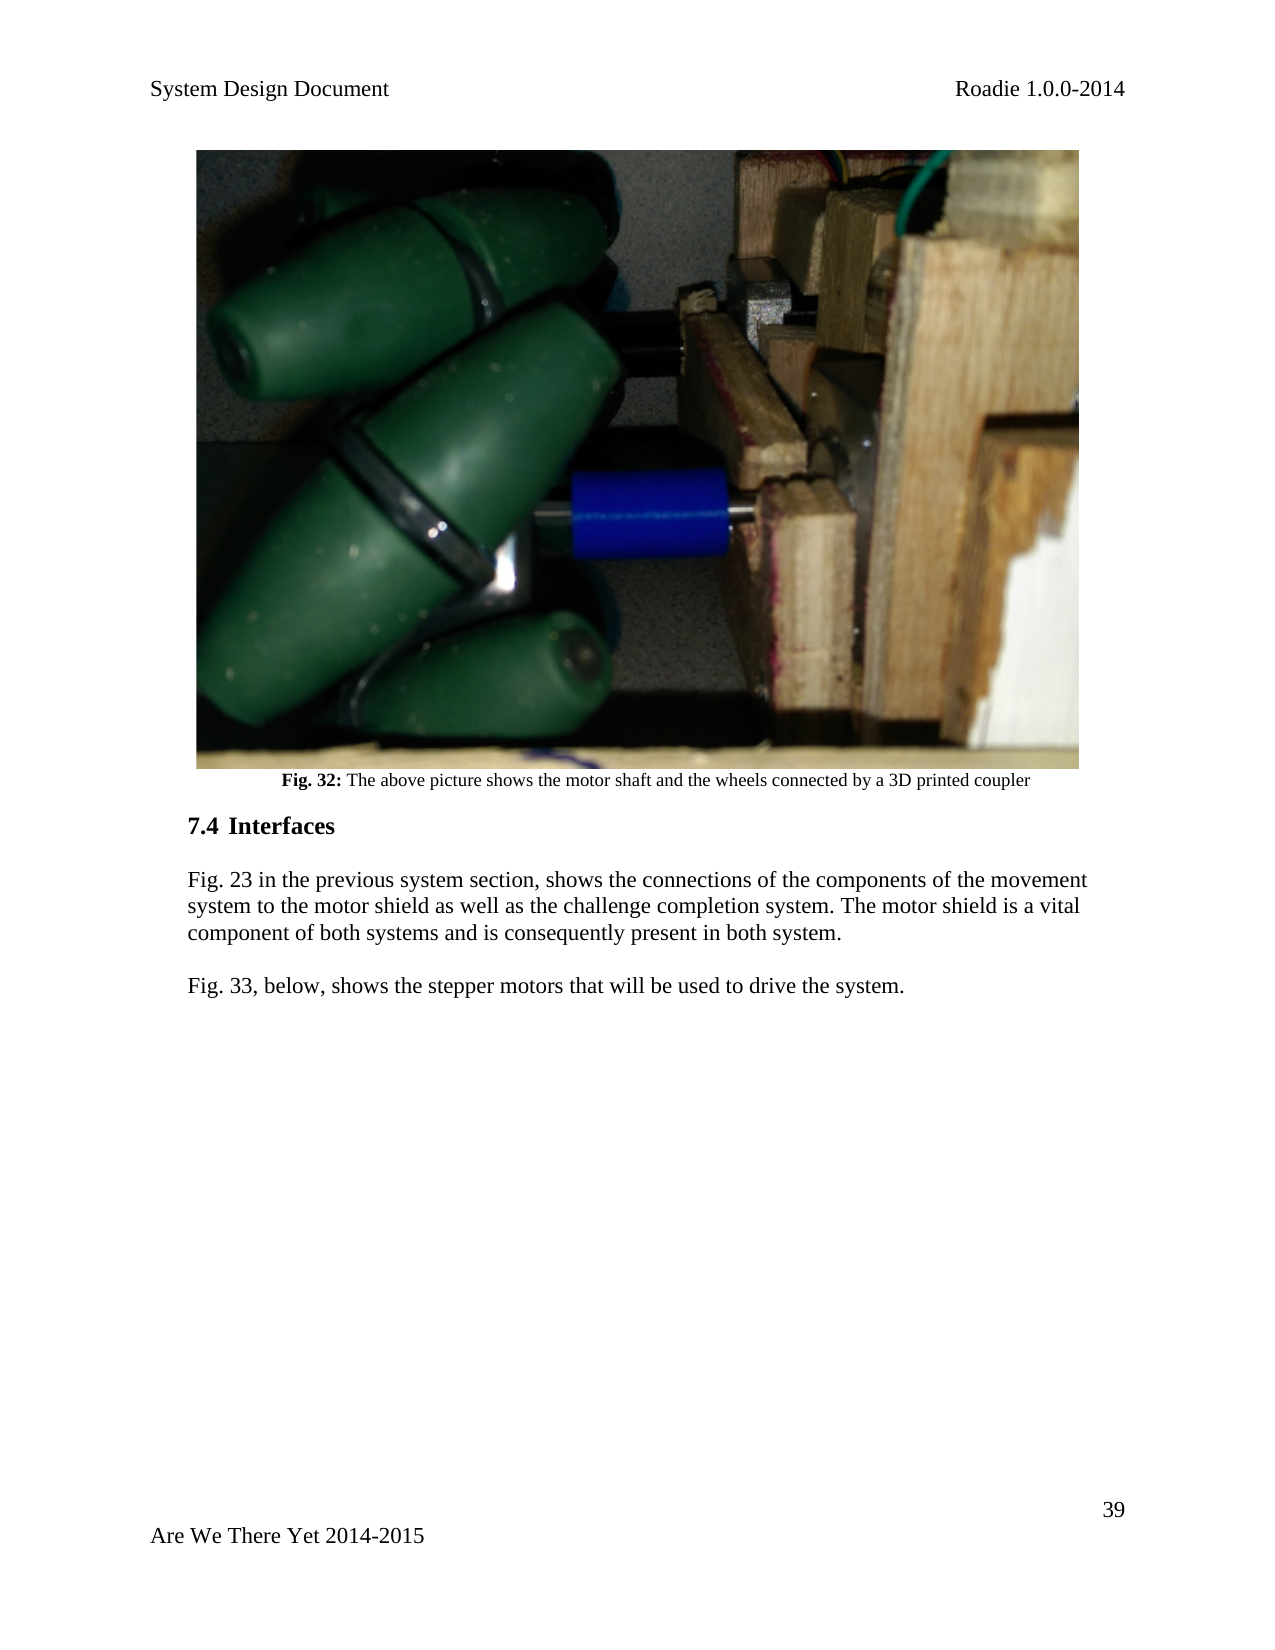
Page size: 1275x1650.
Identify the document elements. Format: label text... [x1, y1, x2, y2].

subtitle Interfaces [187, 811, 1125, 840]
text Fig. 33, below, shows the stepper motors that will be used to drive the system. [187, 972, 1125, 998]
picture [196, 150, 1079, 769]
text Fig. 32: The above picture shows the motor shaft and the wheels connected by a 3D printed coupler [187, 769, 1125, 790]
text Fig. 23 in the previous system section, shows the connections of the components of the movement system to the motor shield as well as the challenge completion system. The motor shield is a vital component of both systems and is consequently present in both system. [187, 866, 1125, 945]
